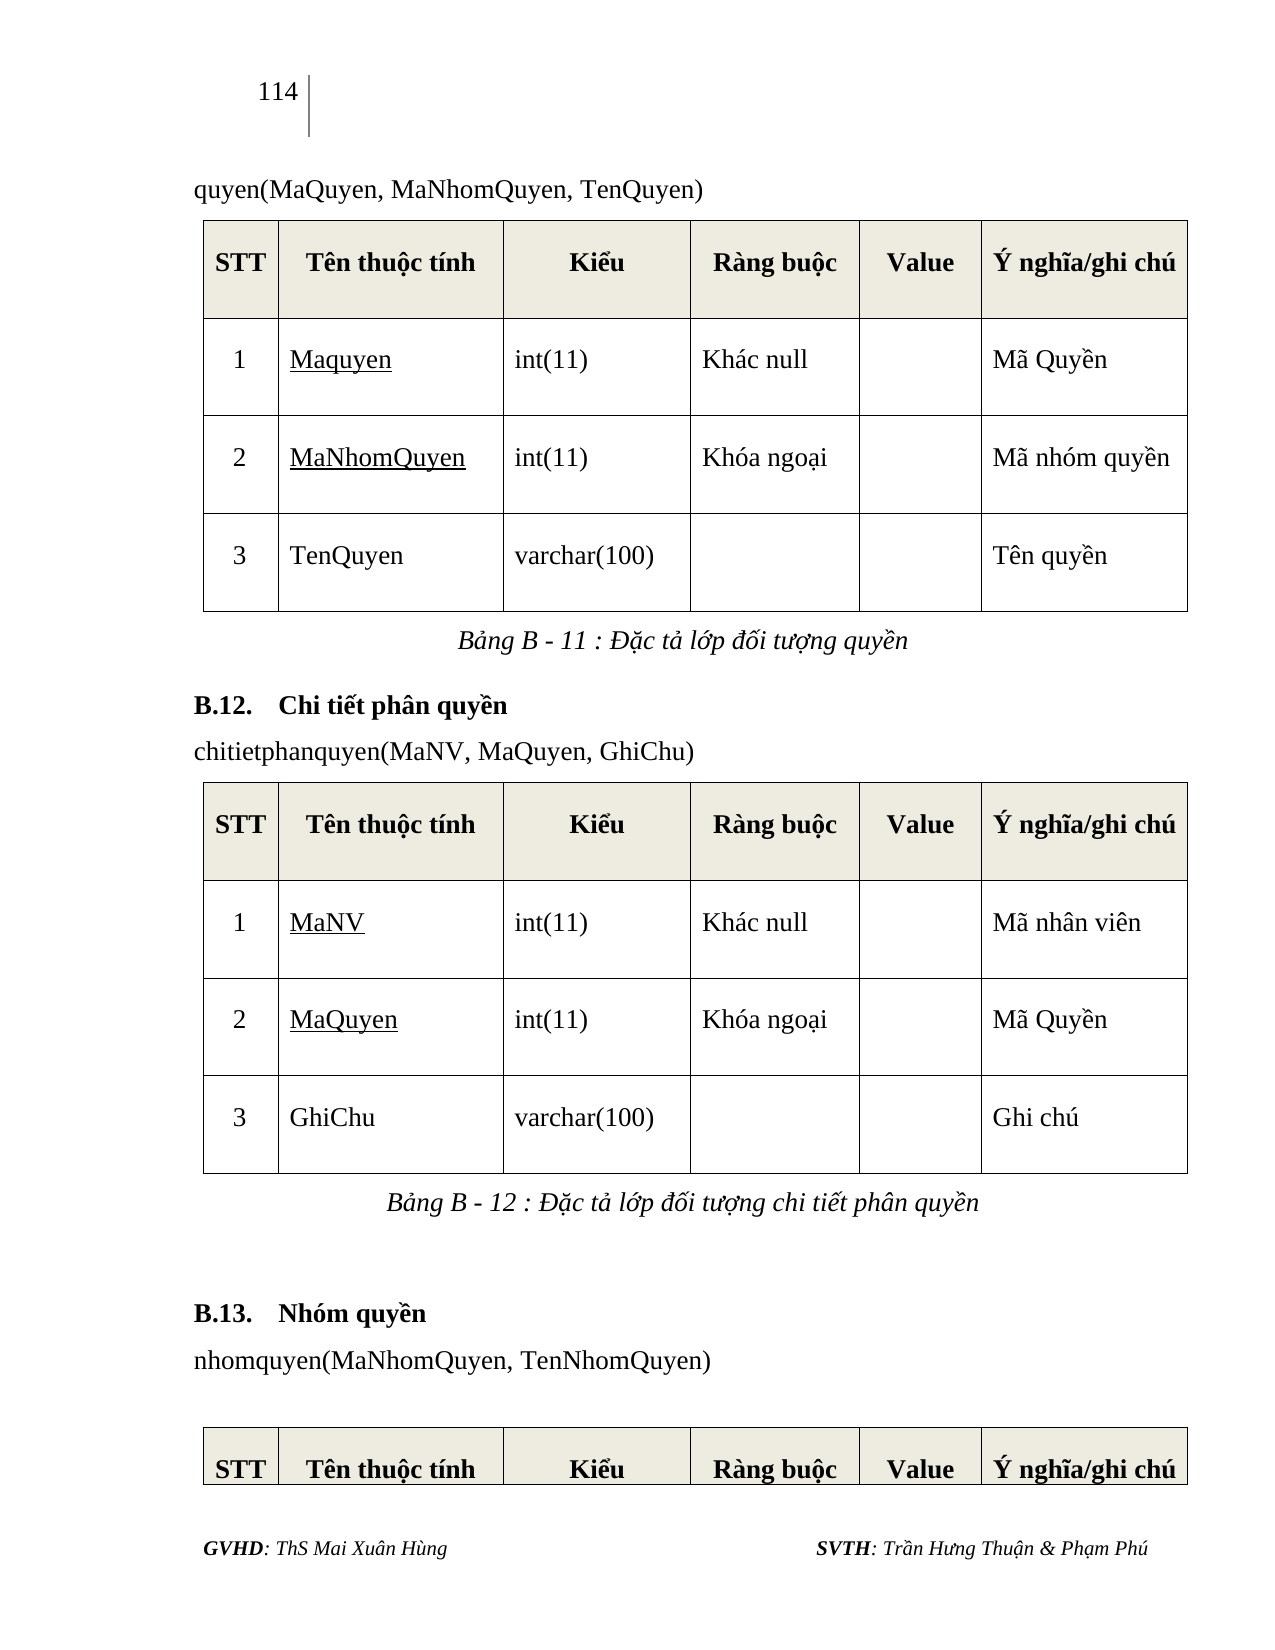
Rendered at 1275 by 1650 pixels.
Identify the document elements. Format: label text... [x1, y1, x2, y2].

table_header Kiểu [504, 783, 690, 880]
table_cell MaNhomQuyen [279, 416, 503, 513]
table_header Ràng buộc [691, 221, 859, 318]
table_cell Maquyen [279, 319, 503, 415]
table_header Ràng buộc [691, 783, 859, 880]
list chitietphanquyen(MaNV, MaQuyen, GhiChu) [194, 735, 1162, 767]
table_cell [691, 1076, 859, 1173]
table_header STT [204, 783, 278, 880]
table_cell Mã Quyền [982, 979, 1187, 1075]
table_header Value [860, 783, 981, 880]
table_header Ràng buộc [691, 1428, 859, 1484]
table_header Tên thuộc tính [279, 783, 503, 880]
table_cell varchar(100) [504, 514, 690, 611]
list nhomquyen(MaNhomQuyen, TenNhomQuyen) [194, 1344, 1162, 1375]
table_cell Khóa ngoại [691, 416, 859, 513]
table_cell [860, 881, 981, 977]
table_header STT [204, 1428, 278, 1484]
table_header Tên thuộc tính [279, 1428, 503, 1484]
table_cell [860, 514, 981, 611]
table_cell 2 [204, 979, 278, 1075]
table_cell varchar(100) [504, 1076, 690, 1173]
table_cell 3 [204, 514, 278, 611]
table_header Kiểu [504, 1428, 690, 1484]
table_cell int(11) [504, 416, 690, 513]
table_cell int(11) [504, 319, 690, 415]
table_cell [860, 979, 981, 1075]
table_header Value [860, 1428, 981, 1484]
table_header Ý nghĩa/ghi chú [982, 221, 1187, 318]
table_cell MaNV [279, 881, 503, 977]
table_cell Mã nhóm quyền [982, 416, 1187, 513]
table_cell Mã nhân viên [982, 881, 1187, 977]
table_header Value [860, 221, 981, 318]
table_header Tên thuộc tính [279, 221, 503, 318]
table_cell [860, 416, 981, 513]
table_cell 3 [204, 1076, 278, 1173]
table_cell int(11) [504, 881, 690, 977]
table_cell Ghi chú [982, 1076, 1187, 1173]
text Chi tiết phân quyền [194, 689, 1162, 720]
table_cell Tên quyền [982, 514, 1187, 611]
list quyen(MaQuyen, MaNhomQuyen, TenQuyen) [194, 173, 1162, 204]
table_cell int(11) [504, 979, 690, 1075]
table_header Kiểu [504, 221, 690, 318]
table_header STT [204, 221, 278, 318]
table_cell Khóa ngoại [691, 979, 859, 1075]
table_cell [860, 319, 981, 415]
table_cell GhiChu [279, 1076, 503, 1173]
table_cell Khác null [691, 881, 859, 977]
table_cell 1 [204, 319, 278, 415]
table_cell Mã Quyền [982, 319, 1187, 415]
table_cell [860, 1076, 981, 1173]
table_cell 2 [204, 416, 278, 513]
table_header Ý nghĩa/ghi chú [982, 1428, 1187, 1484]
table_cell TenQuyen [279, 514, 503, 611]
table_cell MaQuyen [279, 979, 503, 1075]
table_header Ý nghĩa/ghi chú [982, 783, 1187, 880]
text Nhóm quyền [194, 1298, 1162, 1329]
table_cell Khác null [691, 319, 859, 415]
table_cell 1 [204, 881, 278, 977]
table_cell [691, 514, 859, 611]
